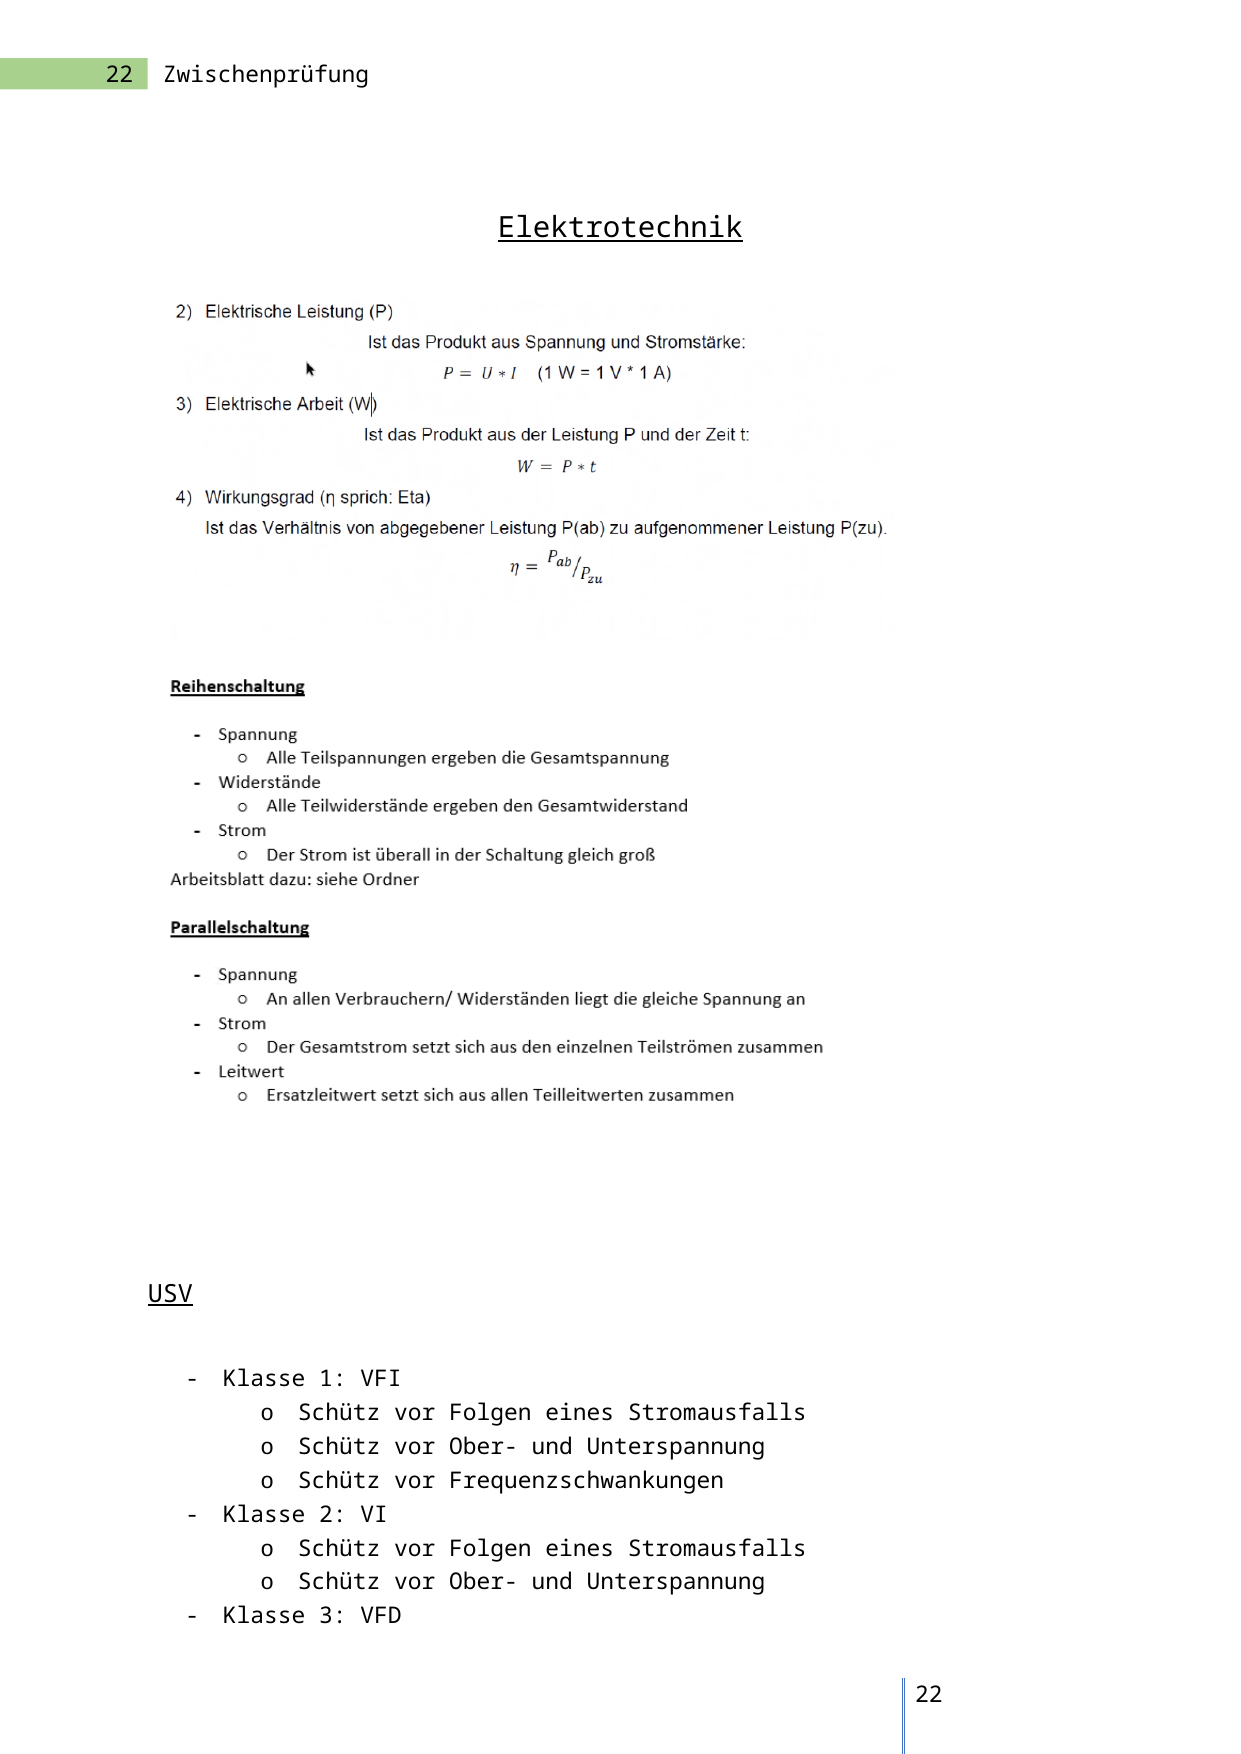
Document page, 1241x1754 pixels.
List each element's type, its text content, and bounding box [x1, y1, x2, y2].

list Klasse 2: VI [185, 1498, 1093, 1529]
subtitle Elektrotechnik [148, 206, 1093, 246]
list Schütz vor Frequenzschwankungen [260, 1464, 1093, 1495]
list Schütz vor Ober- und Unterspannung [260, 1430, 1093, 1461]
list Schütz vor Folgen eines Stromausfalls [260, 1531, 1093, 1563]
picture [147, 660, 878, 1137]
list Schütz vor Ober- und Unterspannung [260, 1565, 1093, 1597]
list Schütz vor Folgen eines Stromausfalls [260, 1396, 1093, 1427]
list Klasse 3: VFD [185, 1599, 1093, 1630]
subtitle USV [148, 1275, 1093, 1309]
picture [147, 299, 897, 642]
list Klasse 1: VFI [185, 1362, 1093, 1394]
